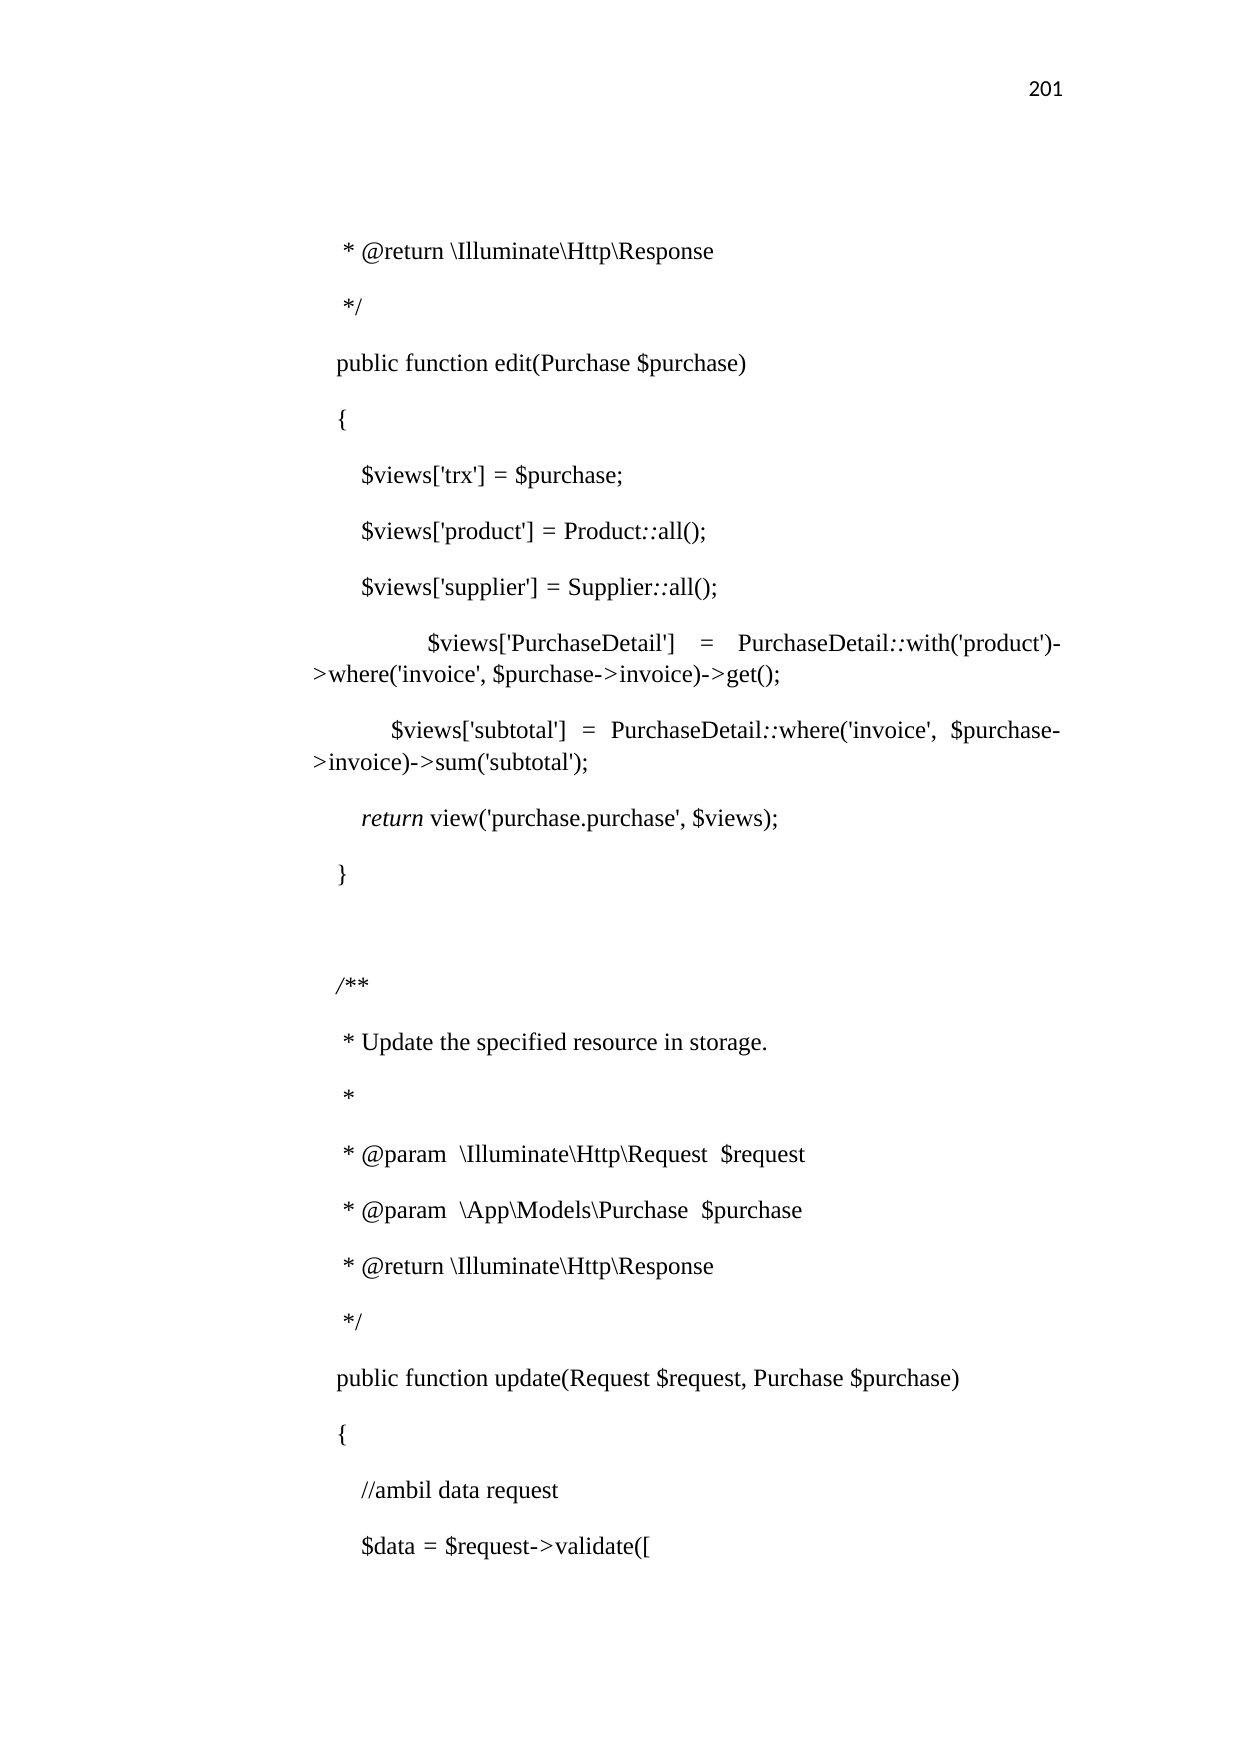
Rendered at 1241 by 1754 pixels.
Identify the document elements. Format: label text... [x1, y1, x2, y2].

subtitle * @return \Illuminate\Http\Response [311, 1251, 1063, 1280]
subtitle //ambil data request [311, 1475, 1063, 1504]
subtitle $views['subtotal'] = PurchaseDetail::where('invoice', $purchase->invoice)->sum('subtotal'); [311, 716, 1063, 775]
subtitle * Update the specified resource in storage. [311, 1027, 1063, 1056]
subtitle } [311, 859, 1063, 887]
subtitle { [311, 404, 1063, 433]
subtitle * @param \App\Models\Purchase $purchase [311, 1195, 1063, 1224]
subtitle */ [311, 1307, 1063, 1336]
subtitle public function edit(Purchase $purchase) [311, 348, 1063, 377]
subtitle public function update(Request $request, Purchase $purchase) [311, 1363, 1063, 1392]
subtitle $data = $request->validate([ [311, 1531, 1063, 1560]
subtitle return view('purchase.purchase', $views); [311, 803, 1063, 831]
subtitle $views['trx'] = $purchase; [311, 460, 1063, 489]
subtitle */ [311, 292, 1063, 321]
subtitle { [311, 1419, 1063, 1448]
subtitle * @param \Illuminate\Http\Request $request [311, 1139, 1063, 1168]
subtitle * @return \Illuminate\Http\Response [311, 236, 1063, 265]
subtitle * [311, 1083, 1063, 1112]
subtitle $views['supplier'] = Supplier::all(); [311, 572, 1063, 601]
subtitle $views['product'] = Product::all(); [311, 516, 1063, 545]
subtitle $views['PurchaseDetail'] = PurchaseDetail::with('product')->where('invoice', $purchase->invoice)->get(); [311, 628, 1063, 688]
subtitle /** [311, 971, 1063, 999]
